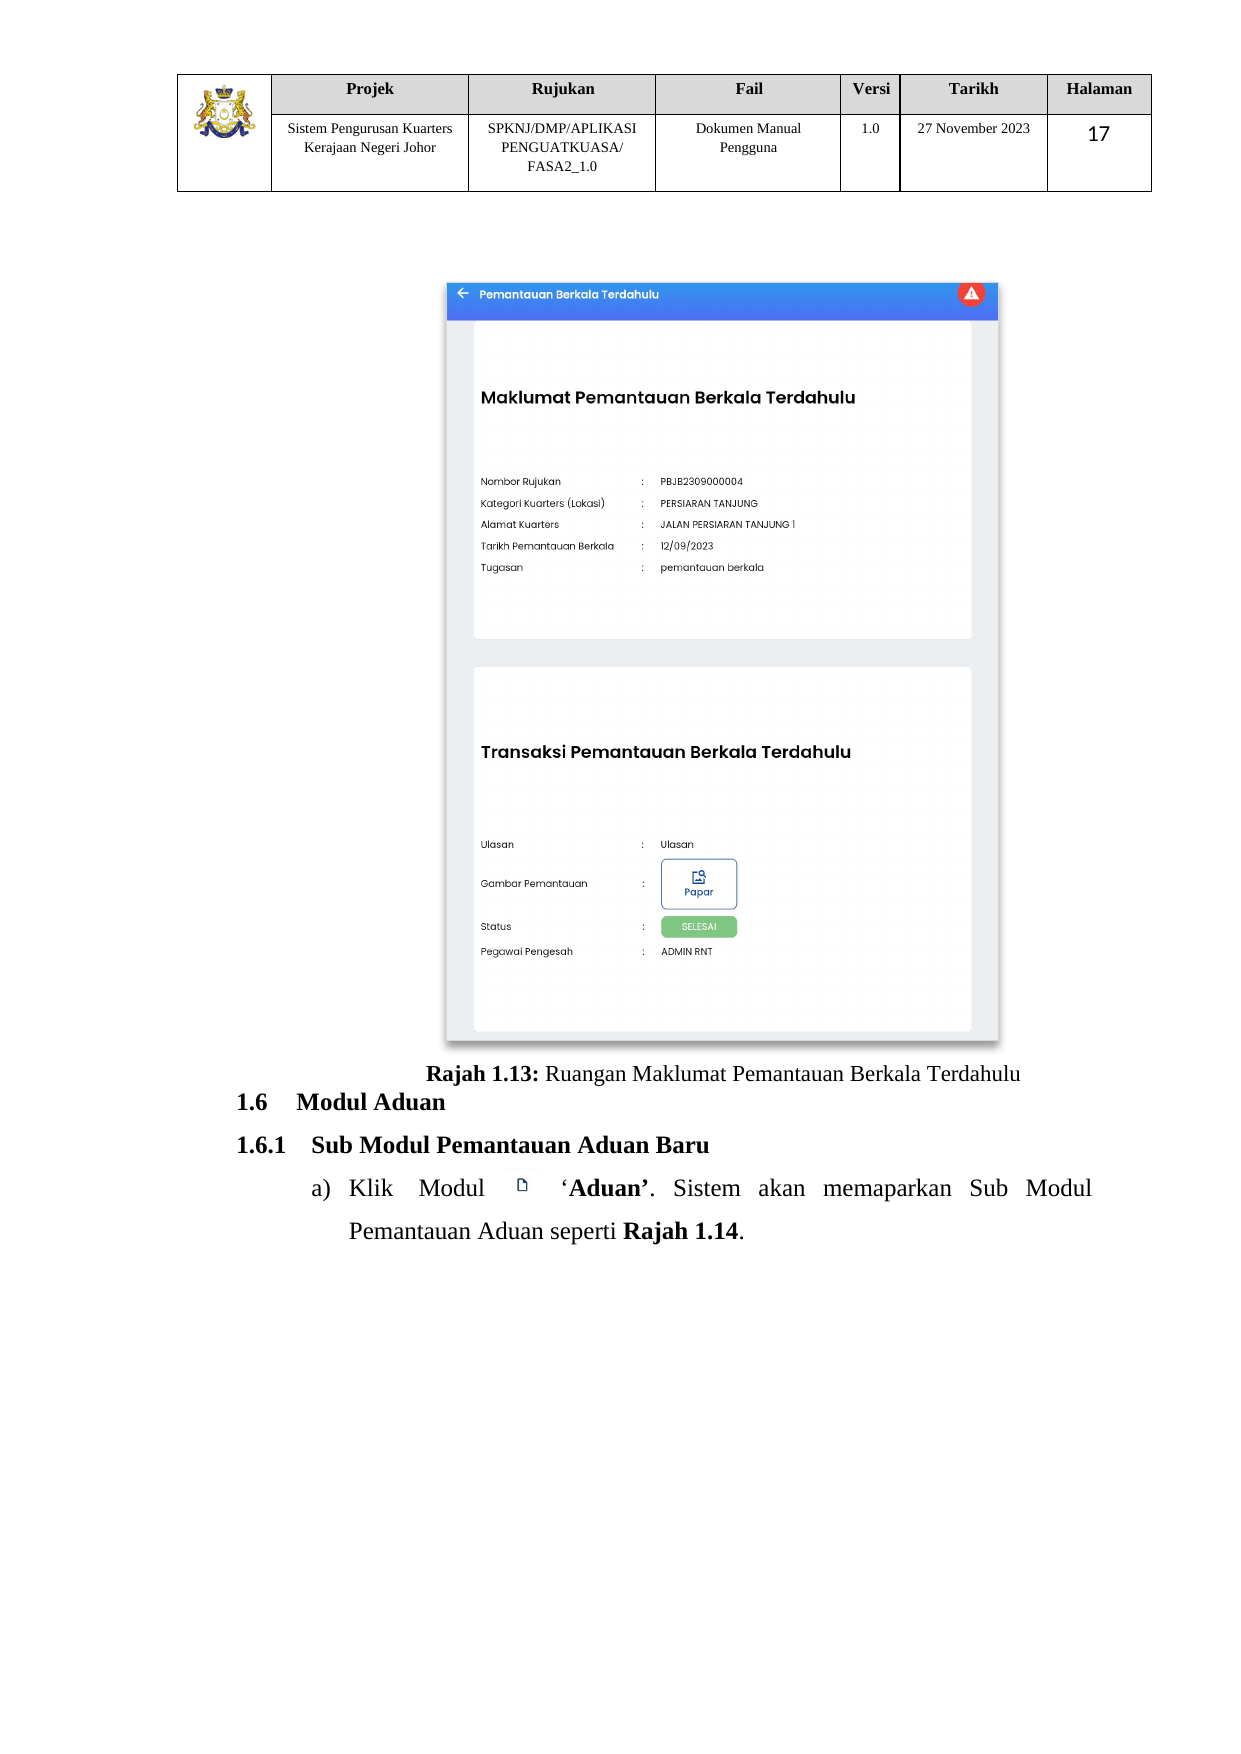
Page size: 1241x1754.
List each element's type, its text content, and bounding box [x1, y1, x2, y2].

picture [447, 283, 998, 1040]
picture [503, 1168, 542, 1204]
subtitle Modul Aduan [236, 1087, 1092, 1116]
subtitle Sub Modul Pemantauan Aduan Baru [236, 1130, 1092, 1159]
list Klik Modul ‘Aduan’. Sistem akan memaparkan Sub Modul Pemantauan Aduan seperti Rajah 1.14. [311, 1173, 1092, 1245]
picture [193, 79, 256, 146]
table_cell Rajah 1.13: Ruangan Maklumat Pemantauan Berkala Terdahulu [732, 1061, 1092, 1087]
table_cell Rajah 1.13: Ruangan Maklumat Pemantauan Berkala Terdahulu [354, 1061, 545, 1087]
table_header [354, 276, 1092, 1061]
